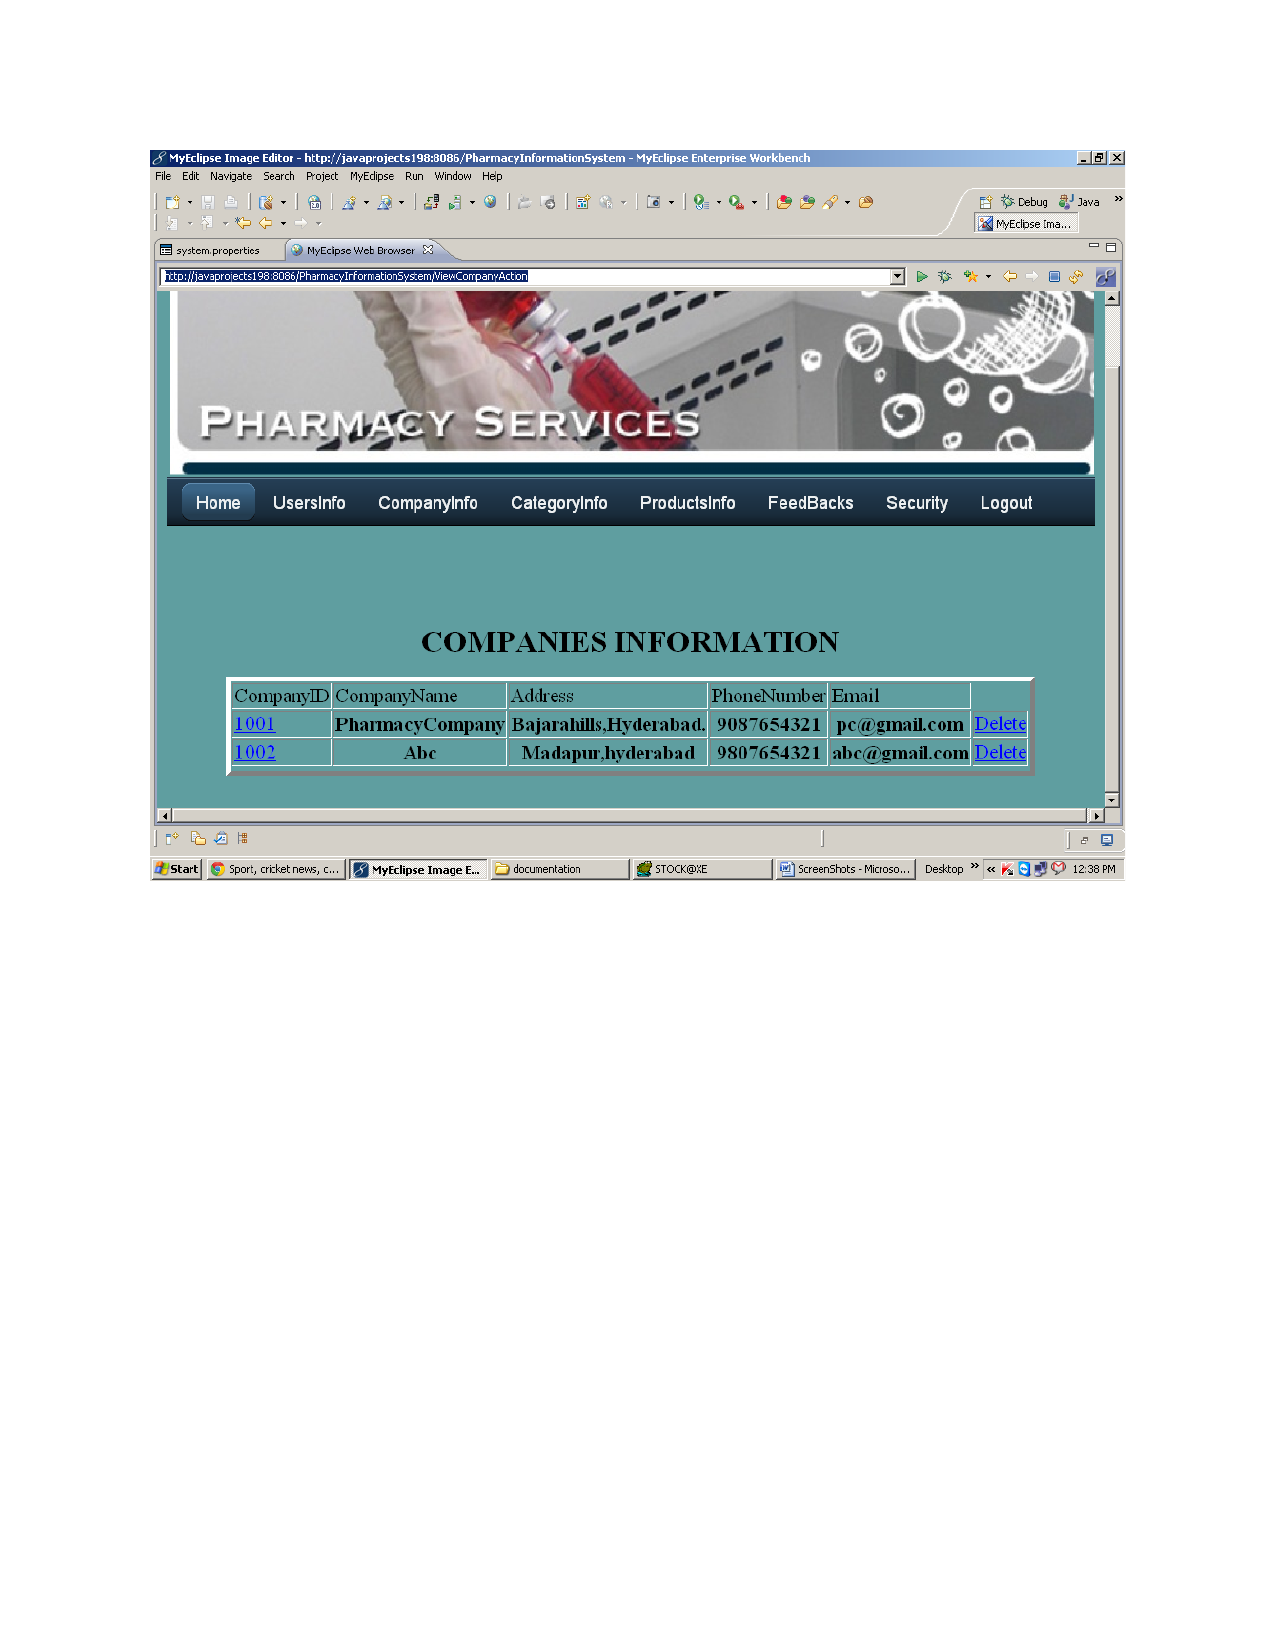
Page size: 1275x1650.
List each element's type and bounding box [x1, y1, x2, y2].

picture [150, 150, 1125, 881]
